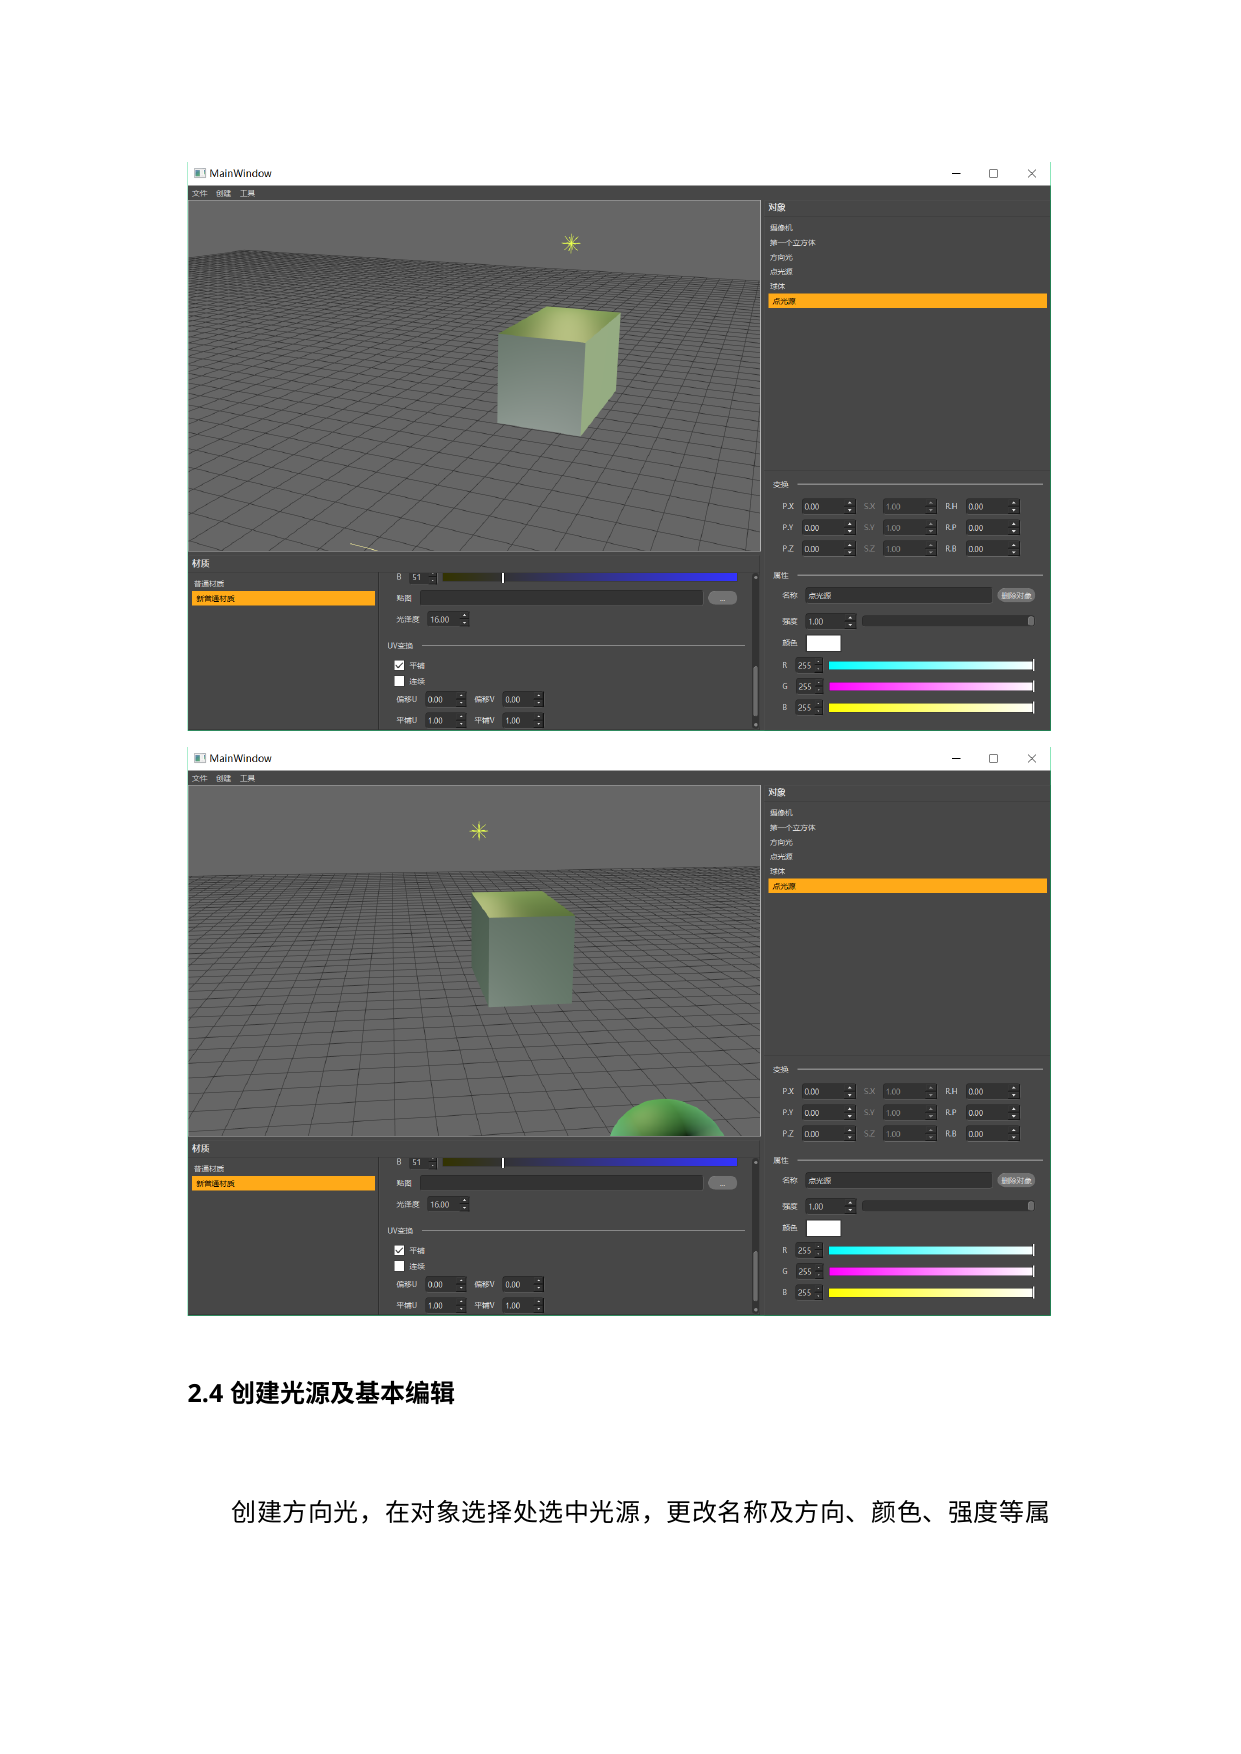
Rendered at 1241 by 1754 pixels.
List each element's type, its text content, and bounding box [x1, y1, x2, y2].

subtitle 2.4 创建光源及基本编辑 [187, 1359, 1053, 1424]
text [187, 1478, 1053, 1543]
picture [187, 747, 1051, 1316]
picture [187, 162, 1051, 731]
